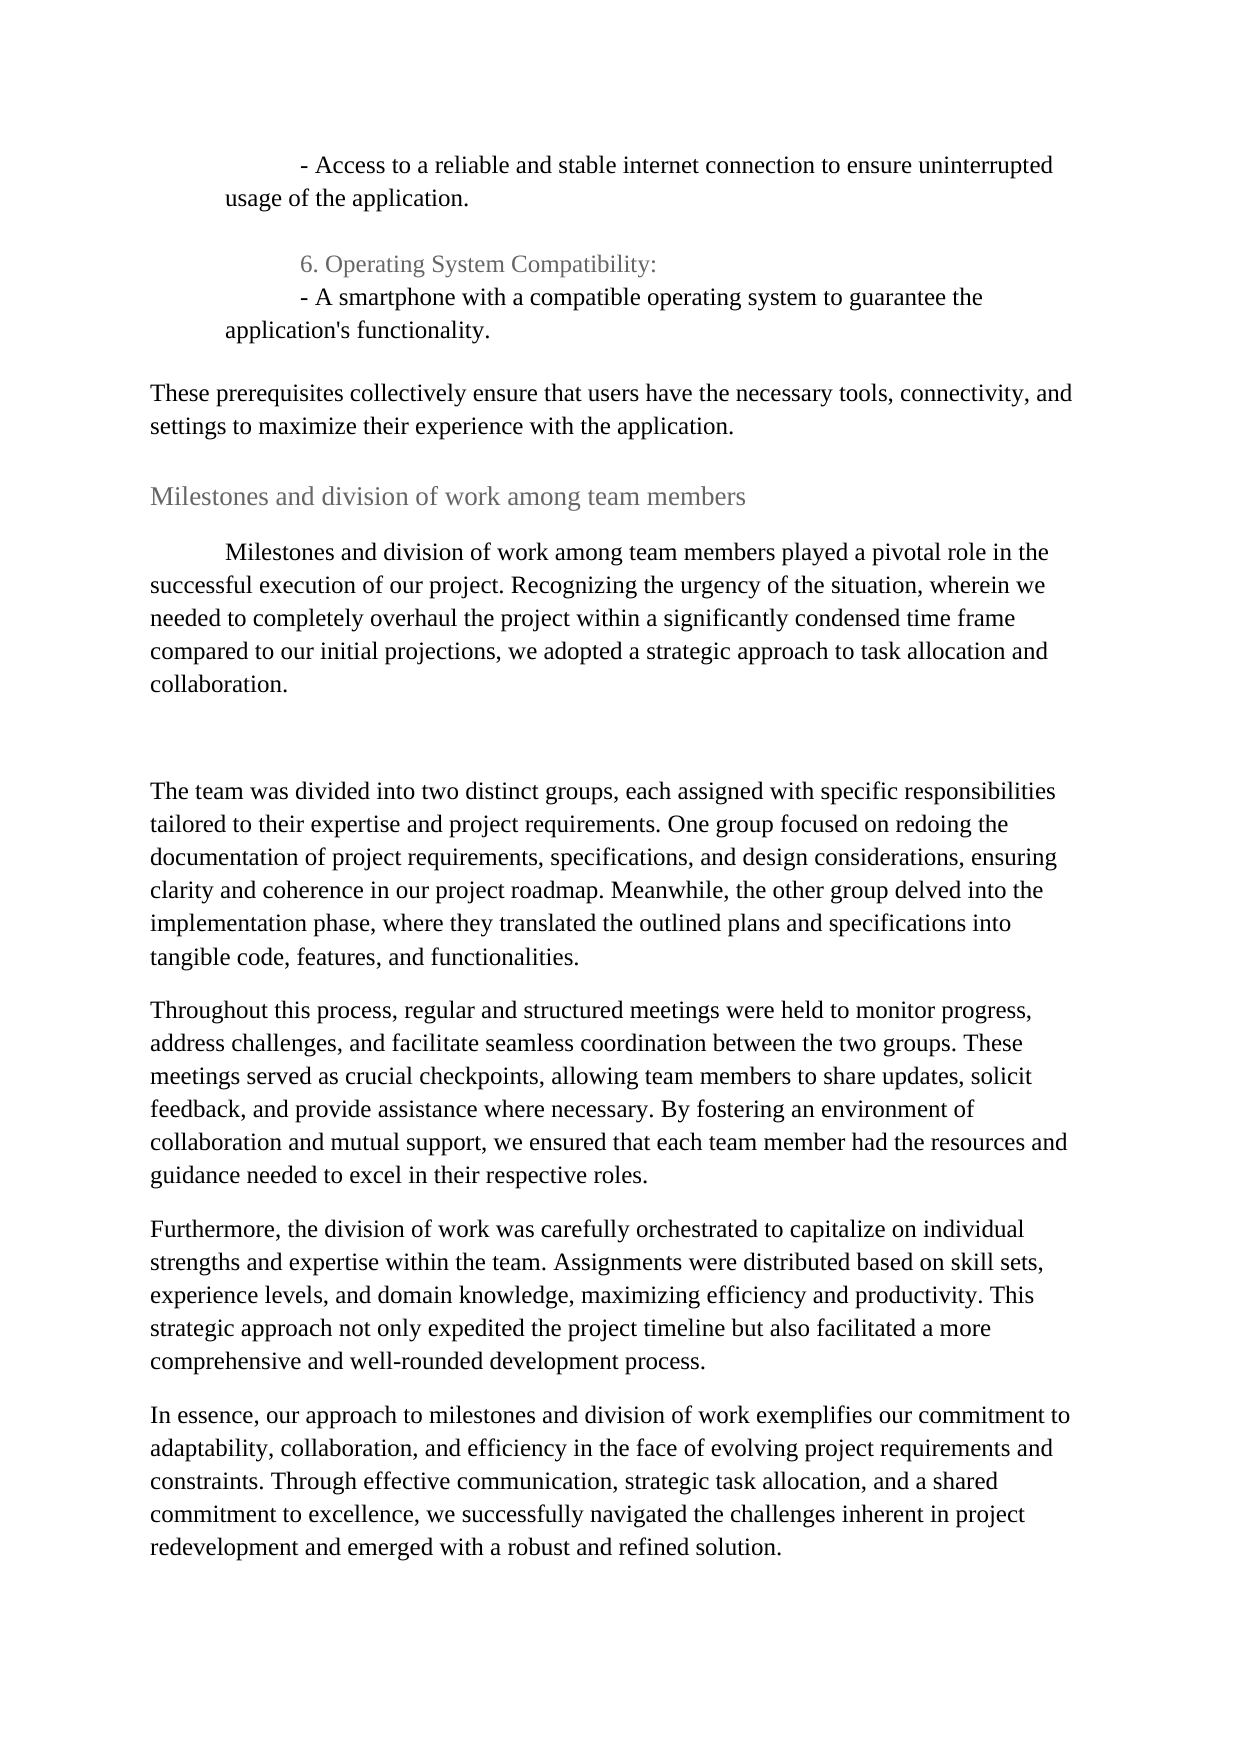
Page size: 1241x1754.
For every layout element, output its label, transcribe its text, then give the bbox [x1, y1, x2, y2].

text - Access to a reliable and stable internet connection to ensure uninterrupted usage of the application. [225, 150, 1090, 212]
text 6. Operating System Compatibility: [225, 249, 1090, 278]
text The team was divided into two distinct groups, each assigned with specific responsibilities tailored to their expertise and project requirements. One group focused on redoing the documentation of project requirements, specifications, and design considerations, ensuring clarity and coherence in our project roadmap. Meanwhile, the other group delved into the implementation phase, where they translated the outlined plans and specifications into tangible code, features, and functionalities. [150, 776, 1090, 970]
text - A smartphone with a compatible operating system to guarantee the application's functionality. [225, 282, 1090, 344]
text Milestones and division of work among team members played a pivotal role in the successful execution of our project. Recognizing the urgency of the situation, wherein we needed to completely overhaul the project within a significantly condensed time frame compared to our initial projections, we adopted a strategic approach to task allocation and collaboration. [150, 537, 1090, 697]
subtitle Milestones and division of work among team members [150, 480, 1090, 511]
text Furthermore, the division of work was carefully orchestrated to capitalize on individual strengths and expertise within the team. Assignments were distributed based on skill sets, experience levels, and domain knowledge, maximizing efficiency and productivity. This strategic approach not only expedited the project timeline but also facilitated a more comprehensive and well-rounded development process. [150, 1214, 1090, 1375]
text Throughout this process, regular and structured meetings were held to monitor progress, address challenges, and facilitate seamless coordination between the two groups. These meetings served as crucial checkpoints, allowing team members to share updates, solicit feedback, and provide assistance where necessary. By fostering an environment of collaboration and mutual support, we ensured that each team member had the resources and guidance needed to excel in their respective roles. [150, 995, 1090, 1189]
text In essence, our approach to milestones and division of work exemplifies our commitment to adaptability, collaboration, and efficiency in the face of evolving project requirements and constraints. Through effective communication, strategic task allocation, and a shared commitment to excellence, we successfully navigated the challenges inherent in project redevelopment and emerged with a robust and refined solution. [150, 1400, 1090, 1561]
text These prerequisites collectively ensure that users have the necessary tools, connectivity, and settings to maximize their experience with the application. [150, 378, 1090, 440]
